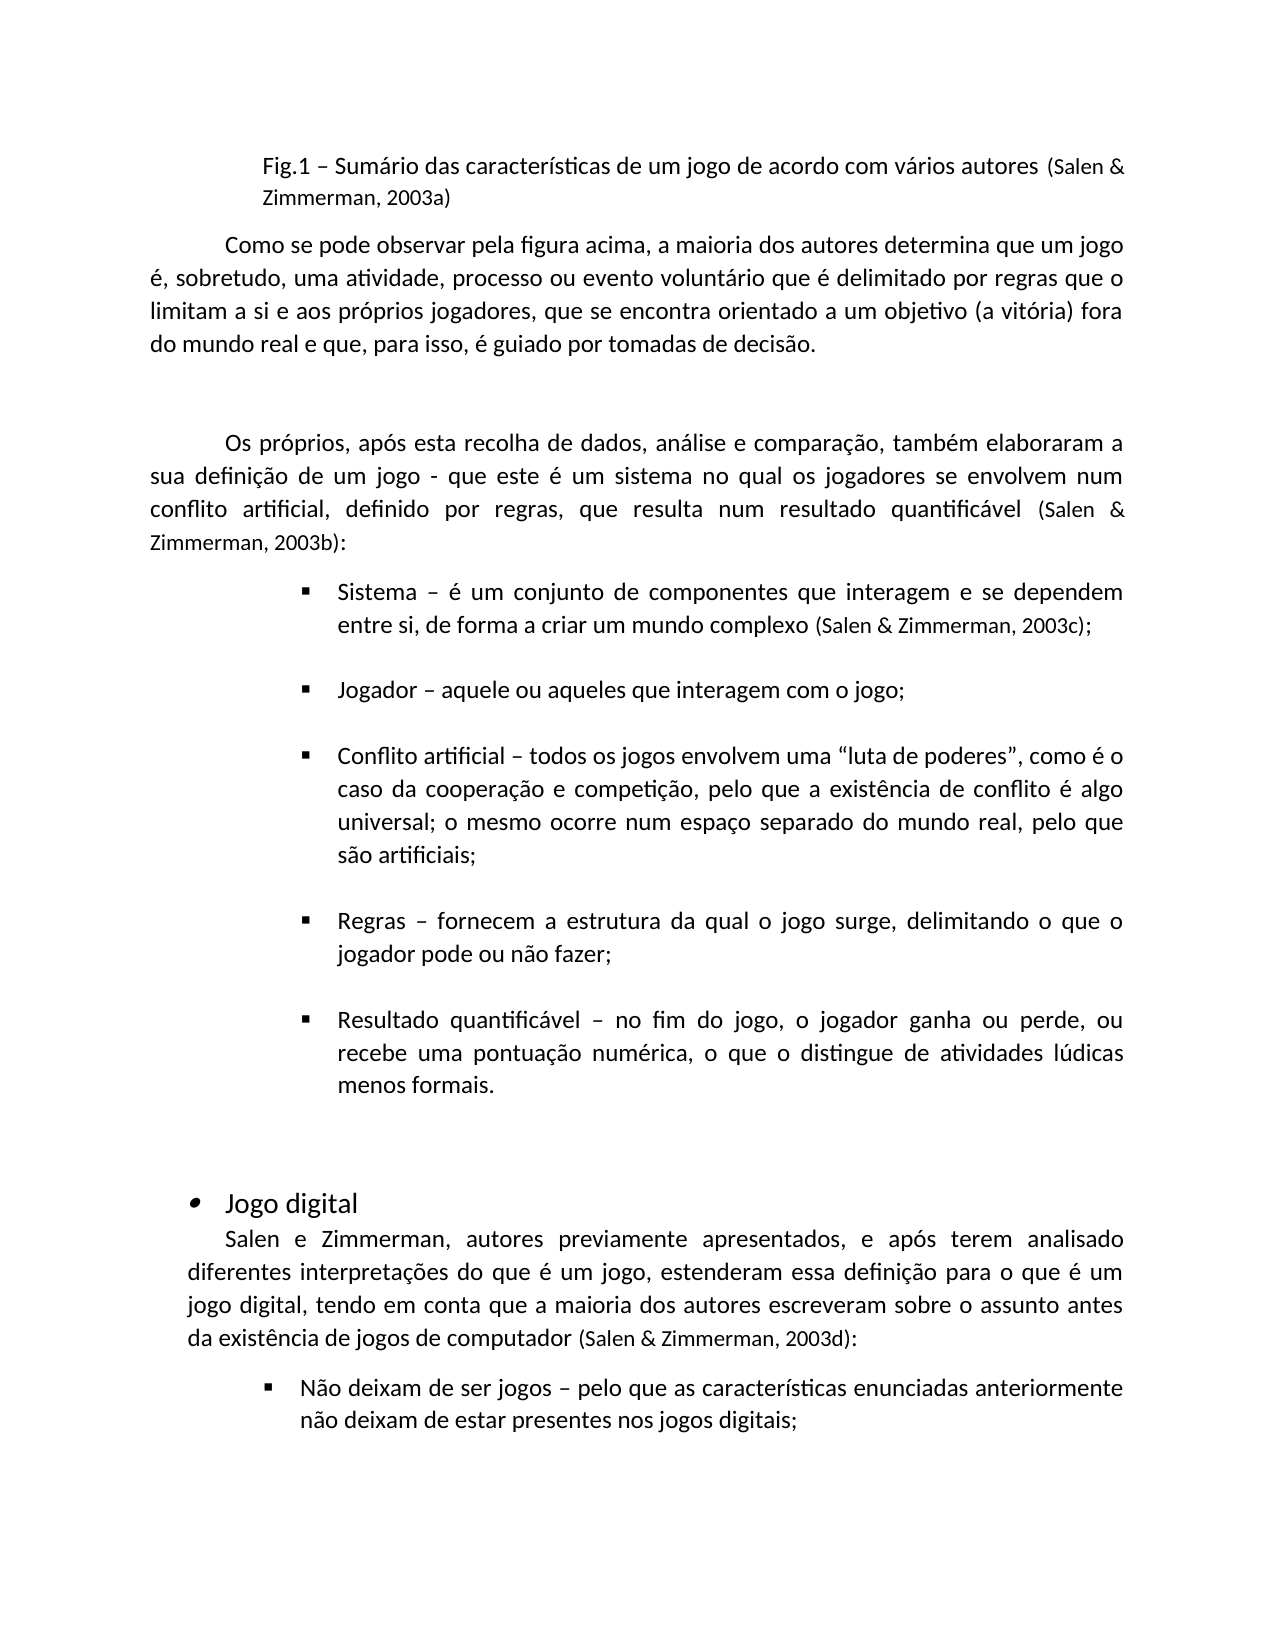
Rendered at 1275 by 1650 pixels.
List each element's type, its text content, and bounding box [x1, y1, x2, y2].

text Como se pode observar pela figura acima, a maioria dos autores determina que um jogo é, sobretudo, uma atividade, processo ou evento voluntário que é delimitado por regras que o limitam a si e aos próprios jogadores, que se encontra orientado a um objetivo (a vitória) fora do mundo real e que, para isso, é guiado por tomadas de decisão. [150, 229, 1125, 359]
text Os próprios, após esta recolha de dados, análise e comparação, também elaboraram a sua definição de um jogo - que este é um sistema no qual os jogadores se envolvem num conflito artificial, definido por regras, que resulta num resultado quantificável : [150, 427, 1125, 557]
text Fig.1 – Sumário das características de um jogo de acordo com vários autores [262, 150, 1125, 211]
list Conflito artificial – todos os jogos envolvem uma “luta de poderes”, como é o caso da cooperação e competição, pelo que a existência de conflito é algo universal; o mesmo ocorre num espaço separado do mundo real, pelo que são artificiais; [300, 740, 1125, 870]
text Salen e Zimmerman, autores previamente apresentados, e após terem analisado diferentes interpretações do que é um jogo, estenderam essa definição para o que é um jogo digital, tendo em conta que a maioria dos autores escreveram sobre o assunto antes da existência de jogos de computador : [187, 1223, 1125, 1353]
list Sistema – é um conjunto de componentes que interagem e se dependem entre si, de forma a criar um mundo complexo ; [300, 576, 1125, 639]
list Jogo digital [187, 1185, 1125, 1221]
list Regras – fornecem a estrutura da qual o jogo surge, delimitando o que o jogador pode ou não fazer; [300, 905, 1125, 968]
list Não deixam de ser jogos – pelo que as características enunciadas anteriormente não deixam de estar presentes nos jogos digitais; [262, 1372, 1125, 1435]
list Jogador – aquele ou aqueles que interagem com o jogo; [300, 674, 1125, 705]
list Resultado quantificável – no fim do jogo, o jogador ganha ou perde, ou recebe uma pontuação numérica, o que o distingue de atividades lúdicas menos formais. [300, 1004, 1125, 1100]
